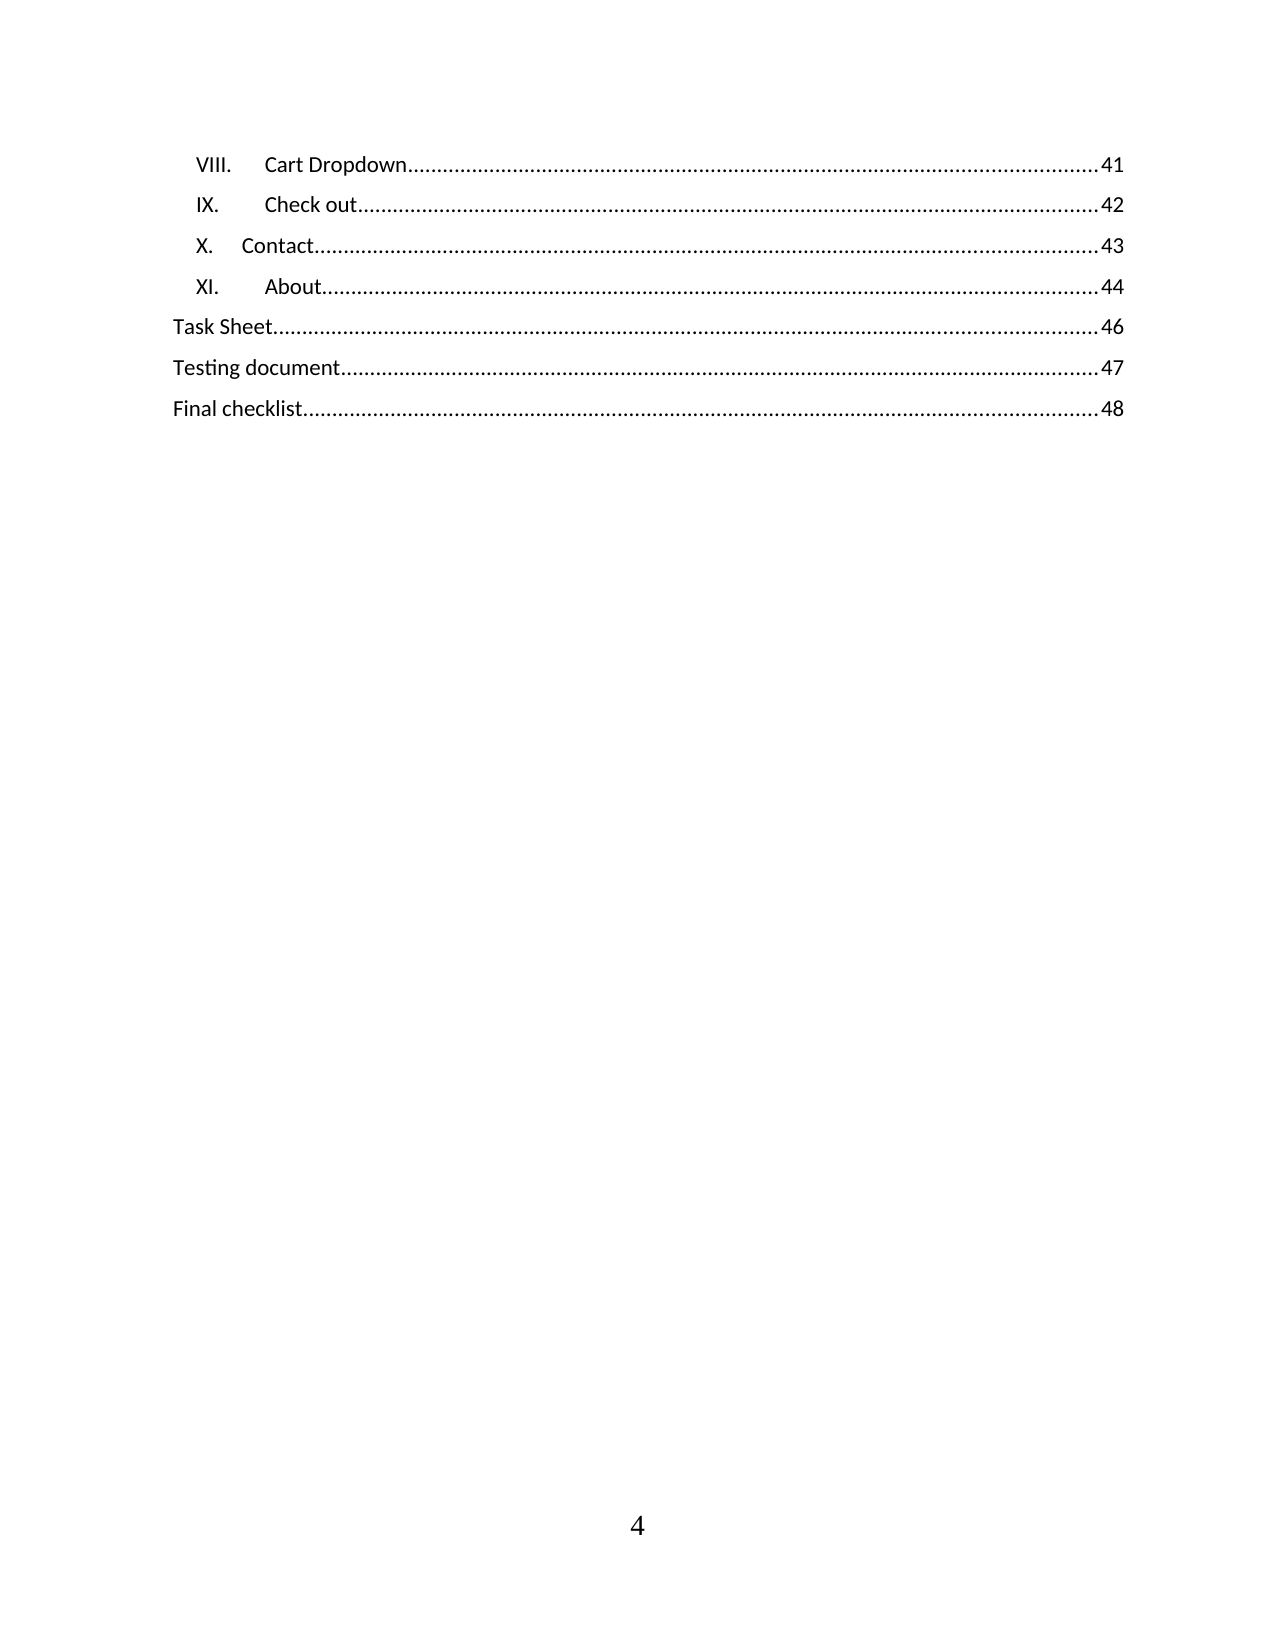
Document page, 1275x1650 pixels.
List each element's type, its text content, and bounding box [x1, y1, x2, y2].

text IX. Check out 42 [196, 191, 1125, 219]
text Testing document 47 [173, 353, 1125, 381]
text Task Sheet 46 [173, 312, 1125, 341]
text X. Contact 43 [196, 231, 1125, 259]
text VIII. Cart Dropdown 41 [196, 150, 1125, 178]
text Final checklist 48 [173, 394, 1125, 422]
text XI. About 44 [196, 272, 1125, 300]
